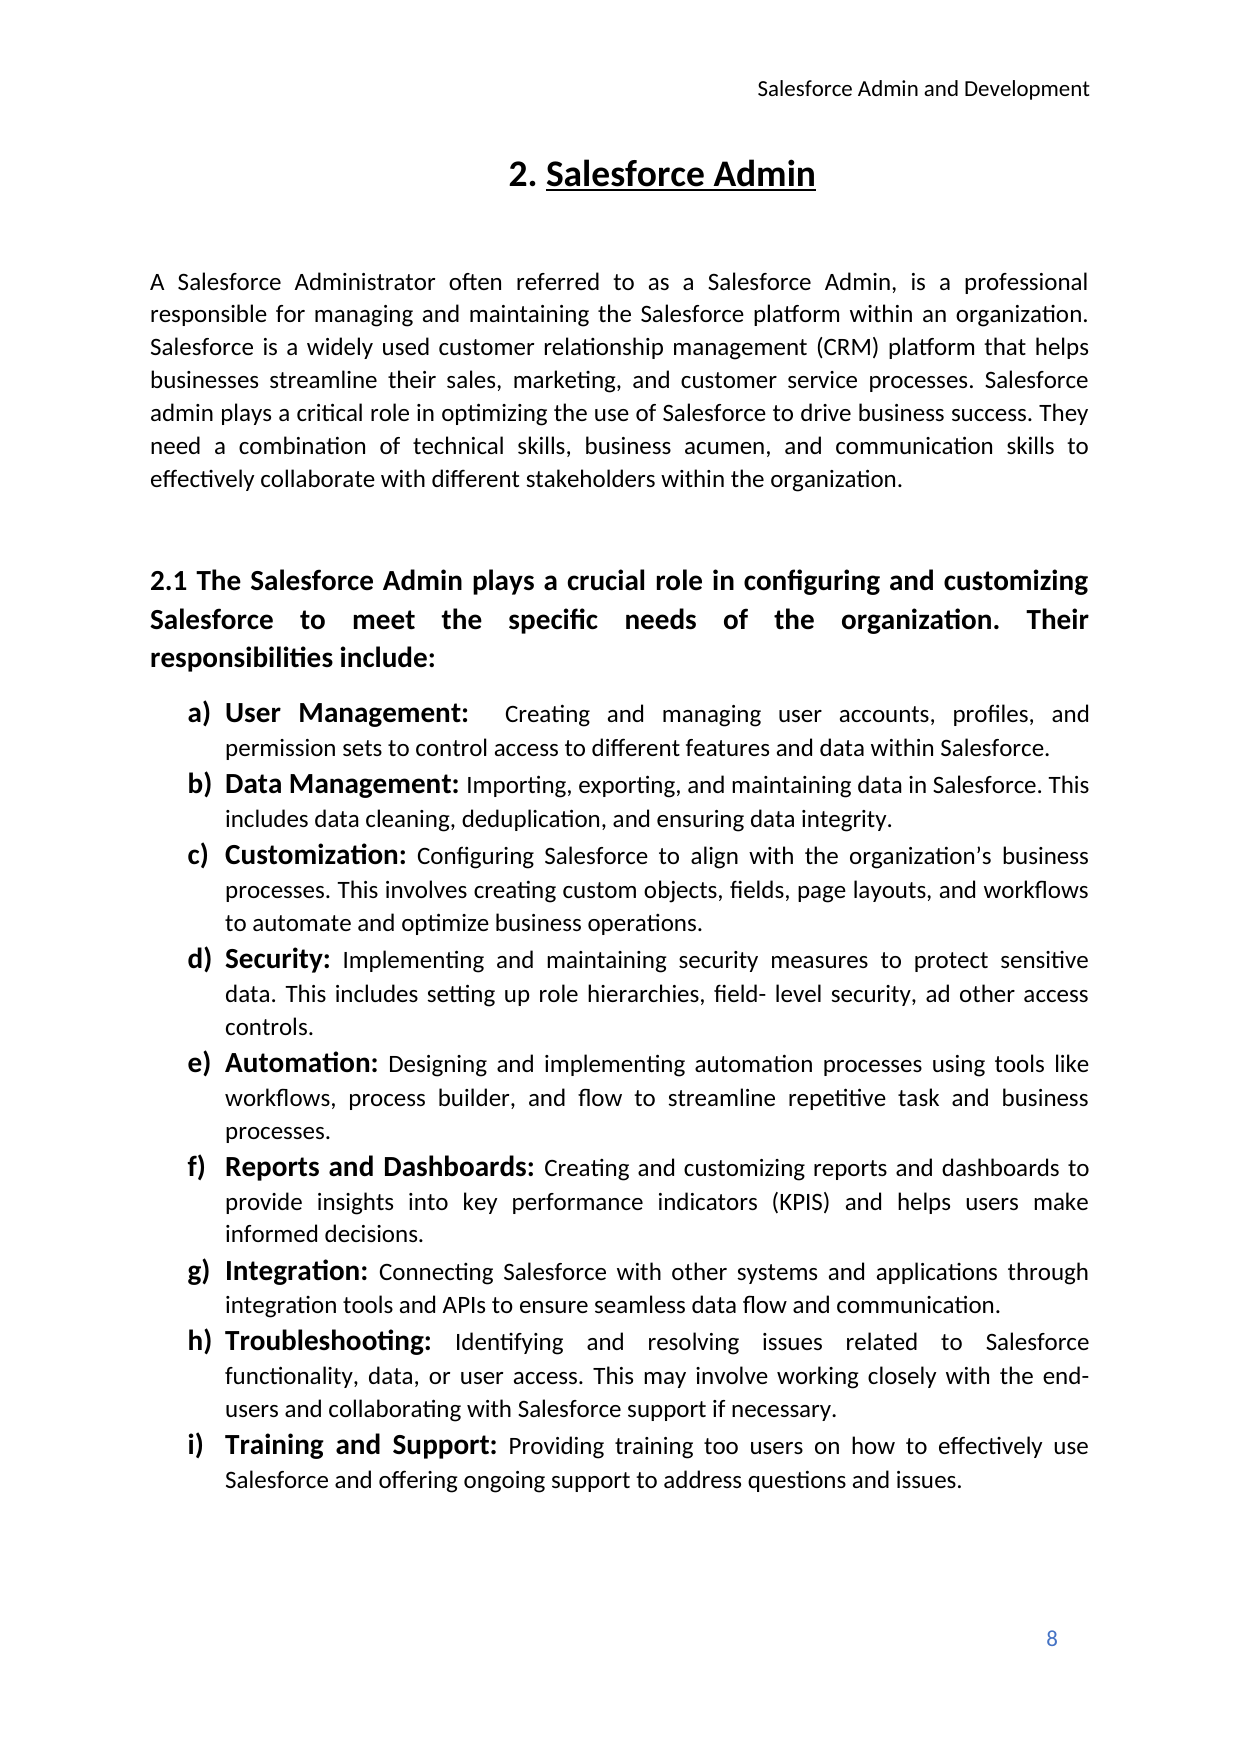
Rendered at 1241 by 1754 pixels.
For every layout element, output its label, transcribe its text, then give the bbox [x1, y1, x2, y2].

text 2.1 The Salesforce Admin plays a crucial role in configuring and customizing Salesforce to meet the specific needs of the organization. Their responsibilities include: [150, 562, 1090, 675]
text A Salesforce Administrator often referred to as a Salesforce Admin, is a professional responsible for managing and maintaining the Salesforce platform within an organization. Salesforce is a widely used customer relationship management (CRM) platform that helps businesses streamline their sales, marketing, and customer service processes. Salesforce admin plays a critical role in optimizing the use of Salesforce to drive business success. They need a combination of technical skills, business acumen, and communication skills to effectively collaborate with different stakeholders within the organization. [150, 266, 1090, 494]
list Salesforce Admin [508, 150, 1090, 196]
list Data Management: Importing, exporting, and maintaining data in Salesforce. This includes data cleaning, deduplication, and ensuring data integrity. [187, 765, 1090, 834]
list Customization: Configuring Salesforce to align with the organization’s business processes. This involves creating custom objects, fields, page layouts, and workflows to automate and optimize business operations. [187, 836, 1090, 938]
list Training and Support: Providing training too users on how to effectively use Salesforce and offering ongoing support to address questions and issues. [187, 1426, 1090, 1495]
list Reports and Dashboards: Creating and customizing reports and dashboards to provide insights into key performance indicators (KPIS) and helps users make informed decisions. [187, 1148, 1090, 1249]
list Automation: Designing and implementing automation processes using tools like workflows, process builder, and flow to streamline repetitive task and business processes. [187, 1044, 1090, 1145]
list Integration: Connecting Salesforce with other systems and applications through integration tools and APIs to ensure seamless data flow and communication. [187, 1252, 1090, 1320]
list User Management: Creating and managing user accounts, profiles, and permission sets to control access to different features and data within Salesforce. [187, 694, 1090, 763]
list Troubleshooting: Identifying and resolving issues related to Salesforce functionality, data, or user access. This may involve working closely with the end-users and collaborating with Salesforce support if necessary. [187, 1322, 1090, 1424]
list Security: Implementing and maintaining security measures to protect sensitive data. This includes setting up role hierarchies, field- level security, ad other access controls. [187, 940, 1090, 1041]
